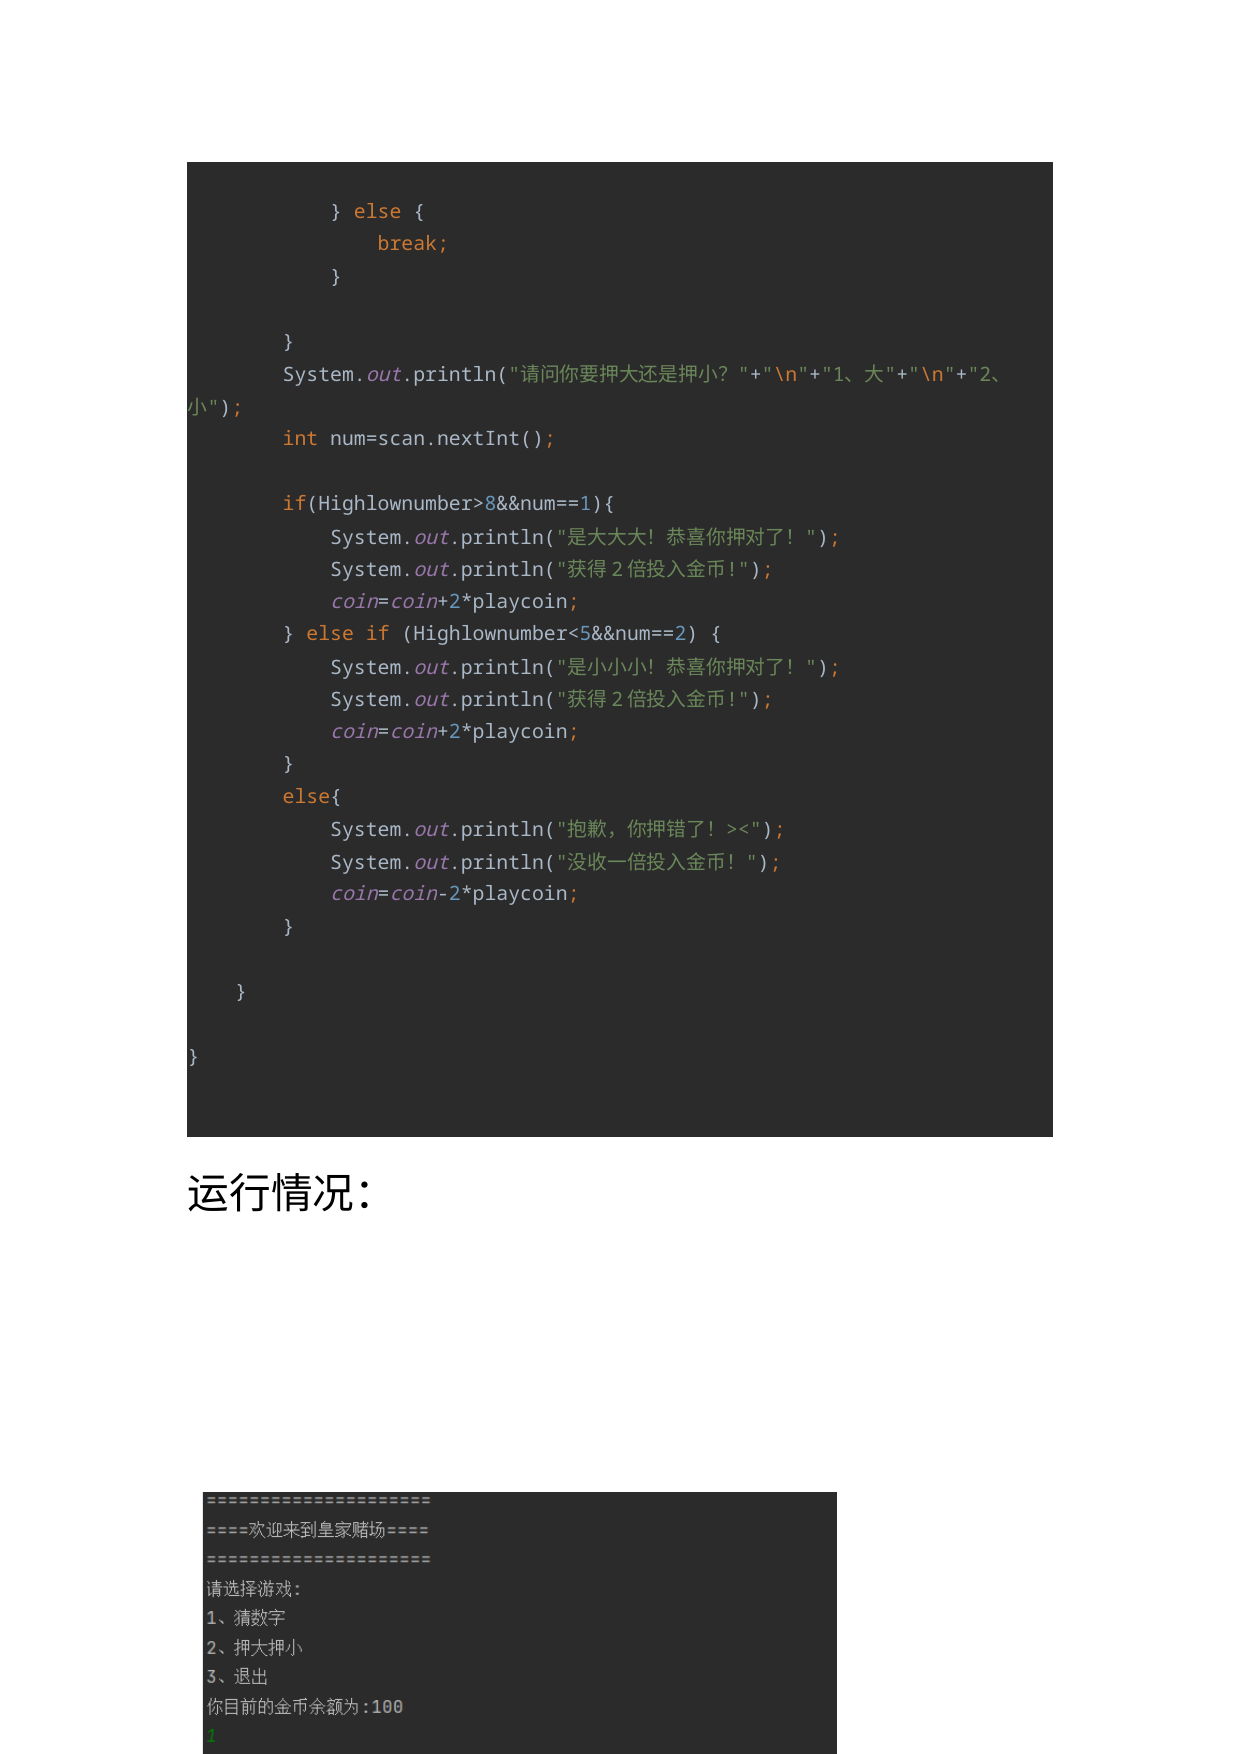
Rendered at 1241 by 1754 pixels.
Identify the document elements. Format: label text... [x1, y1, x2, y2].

picture [202, 1492, 837, 1754]
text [187, 162, 1053, 1137]
text 运行情况： [187, 1157, 1053, 1222]
